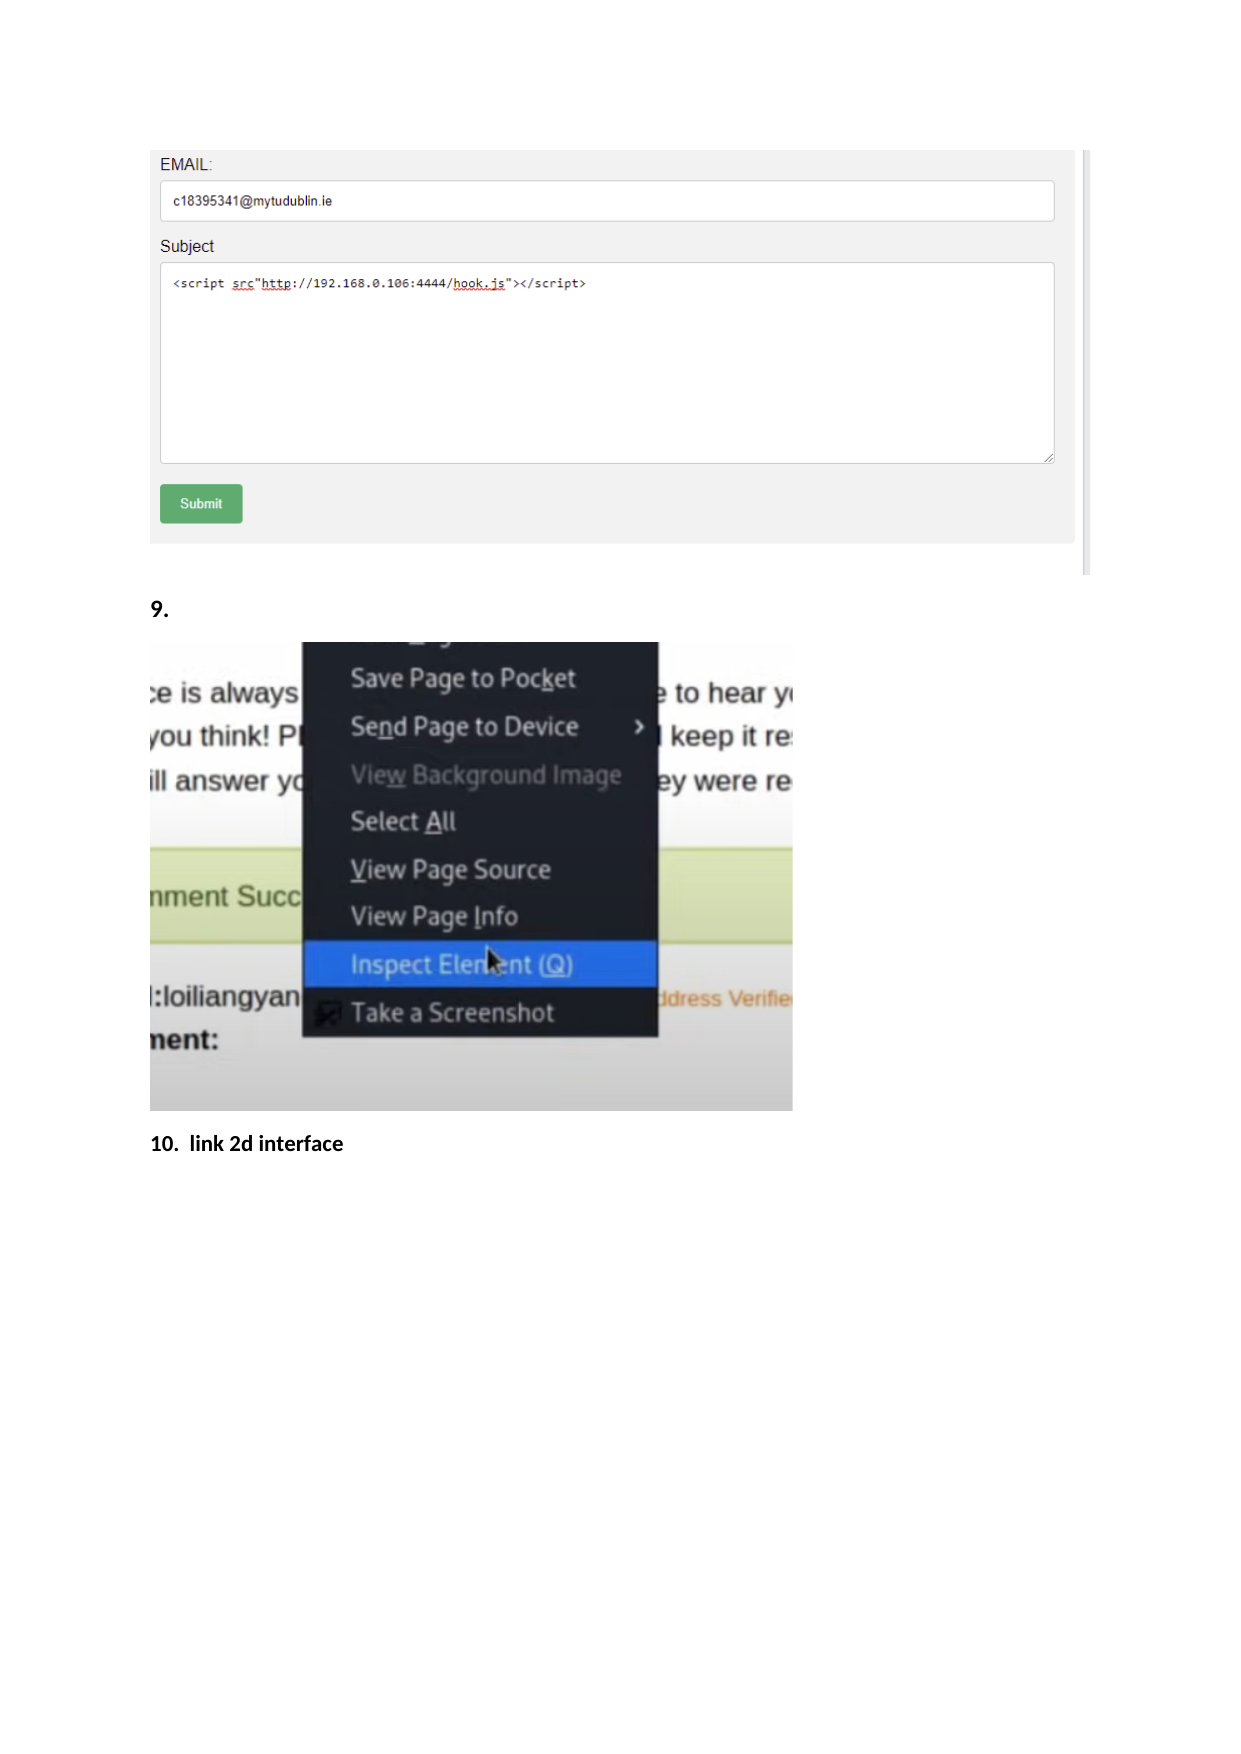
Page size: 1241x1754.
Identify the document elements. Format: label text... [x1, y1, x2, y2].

text 10. link 2d interface [150, 1129, 1090, 1157]
text 9. [150, 593, 1090, 624]
